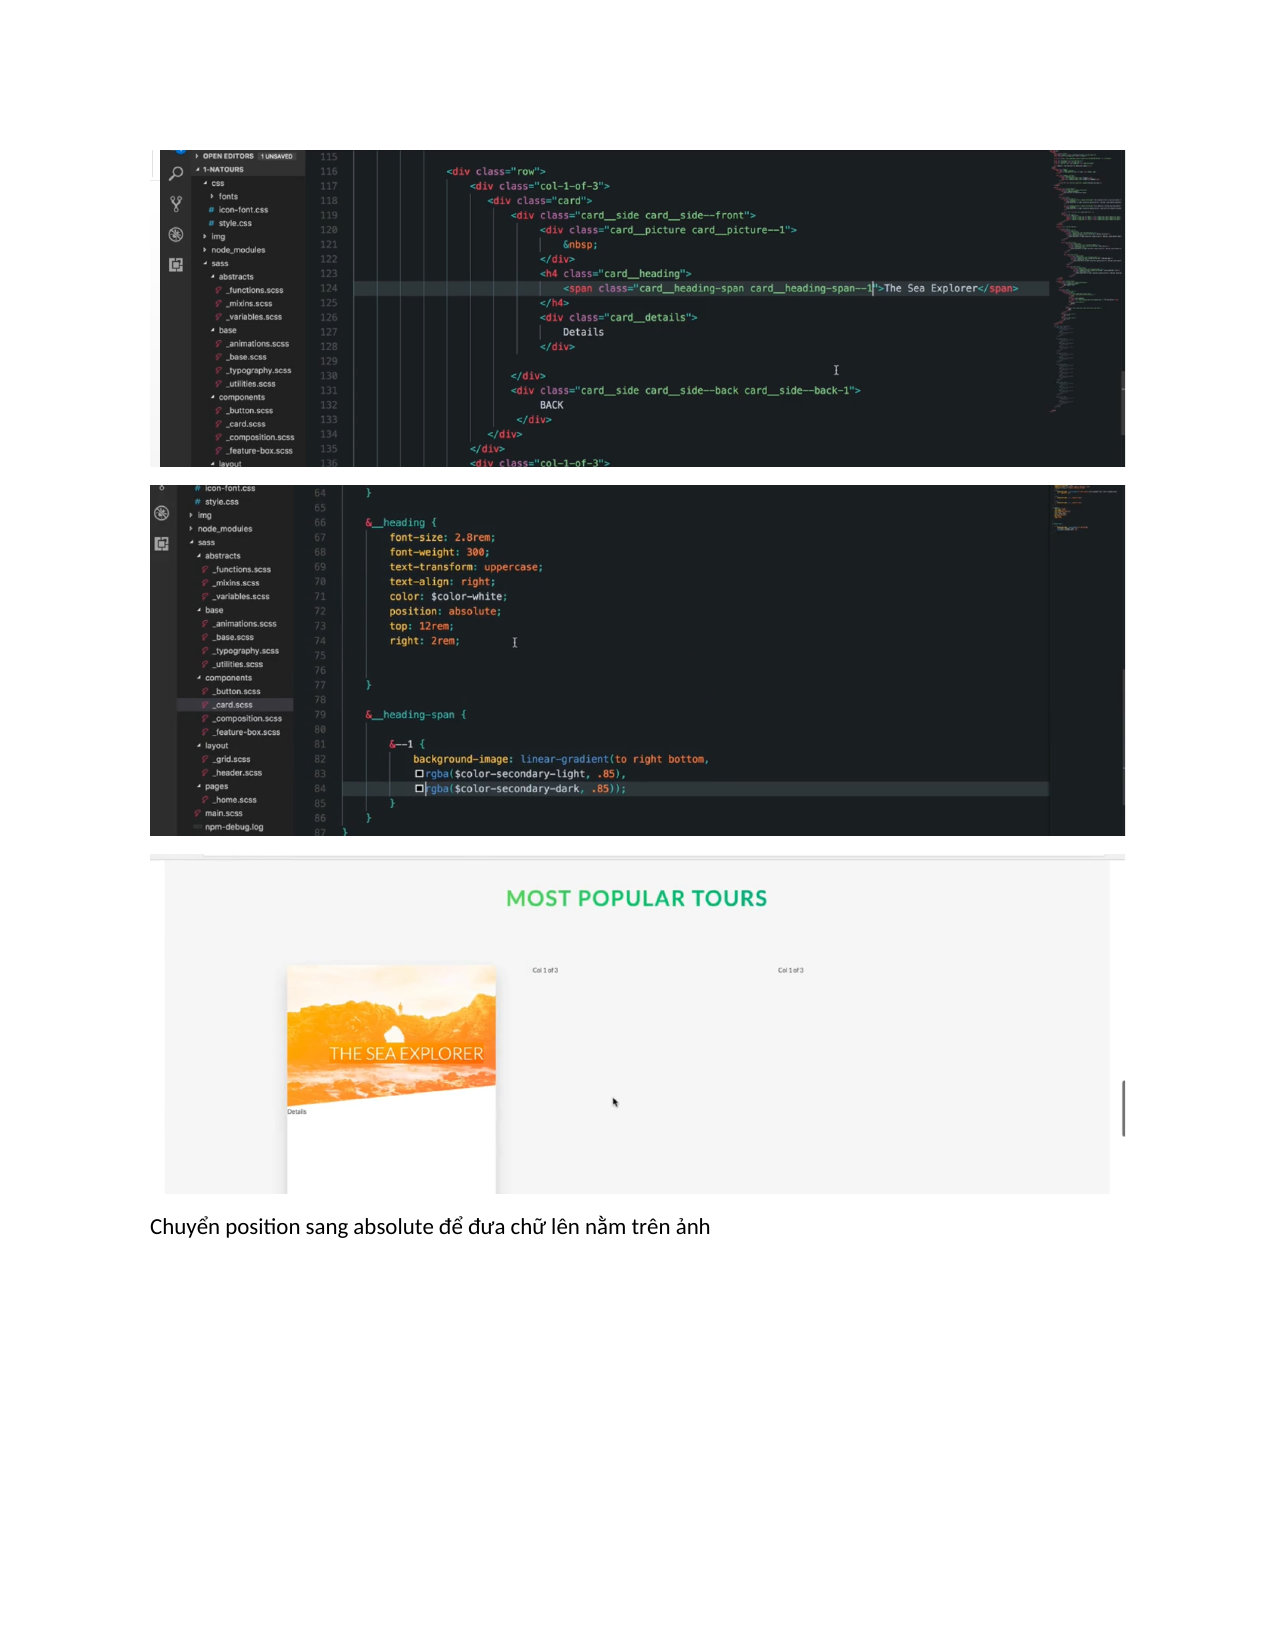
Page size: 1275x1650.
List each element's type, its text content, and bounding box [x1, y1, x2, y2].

picture [150, 485, 1125, 836]
text Chuyển position sang absolute để đưa chữ lên nằm trên ảnh [150, 1212, 1125, 1240]
picture [150, 854, 1125, 1194]
picture [150, 150, 1125, 467]
